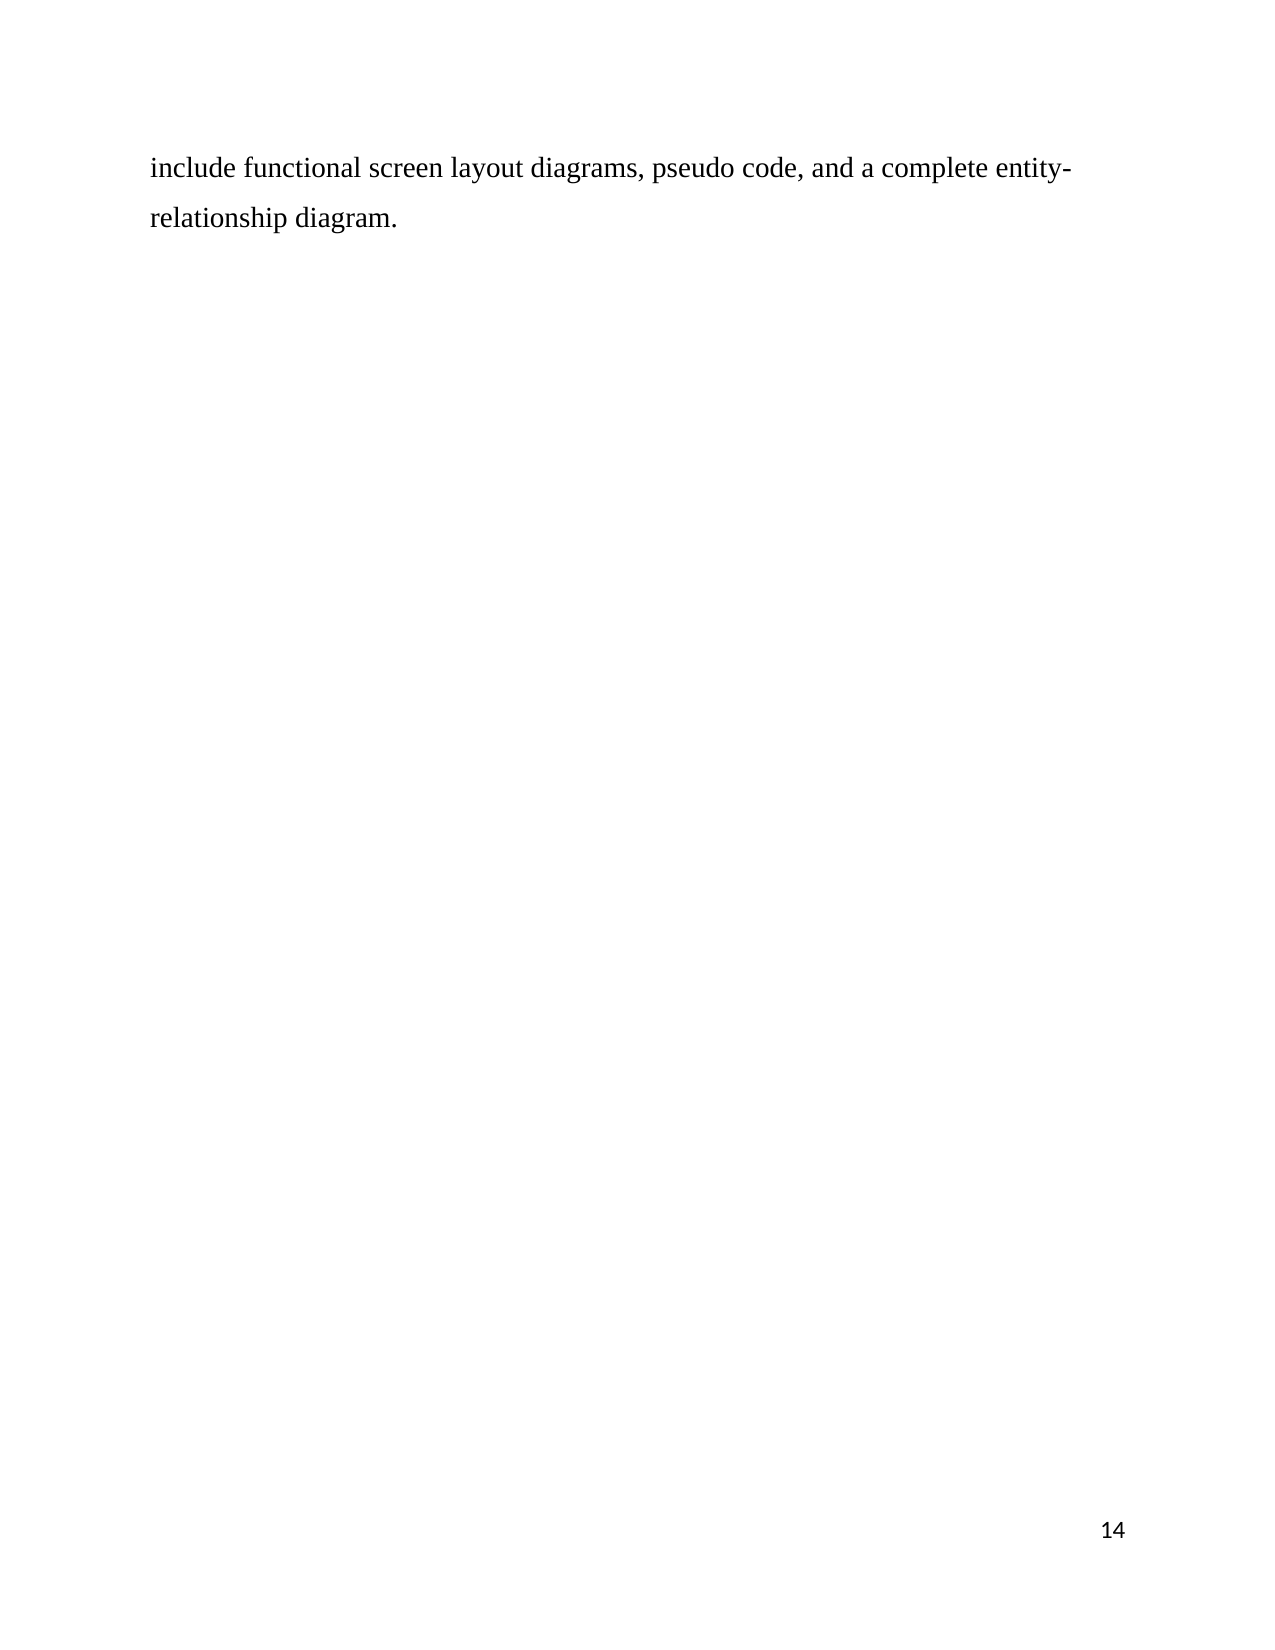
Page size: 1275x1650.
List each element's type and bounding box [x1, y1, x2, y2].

text [150, 150, 1125, 234]
